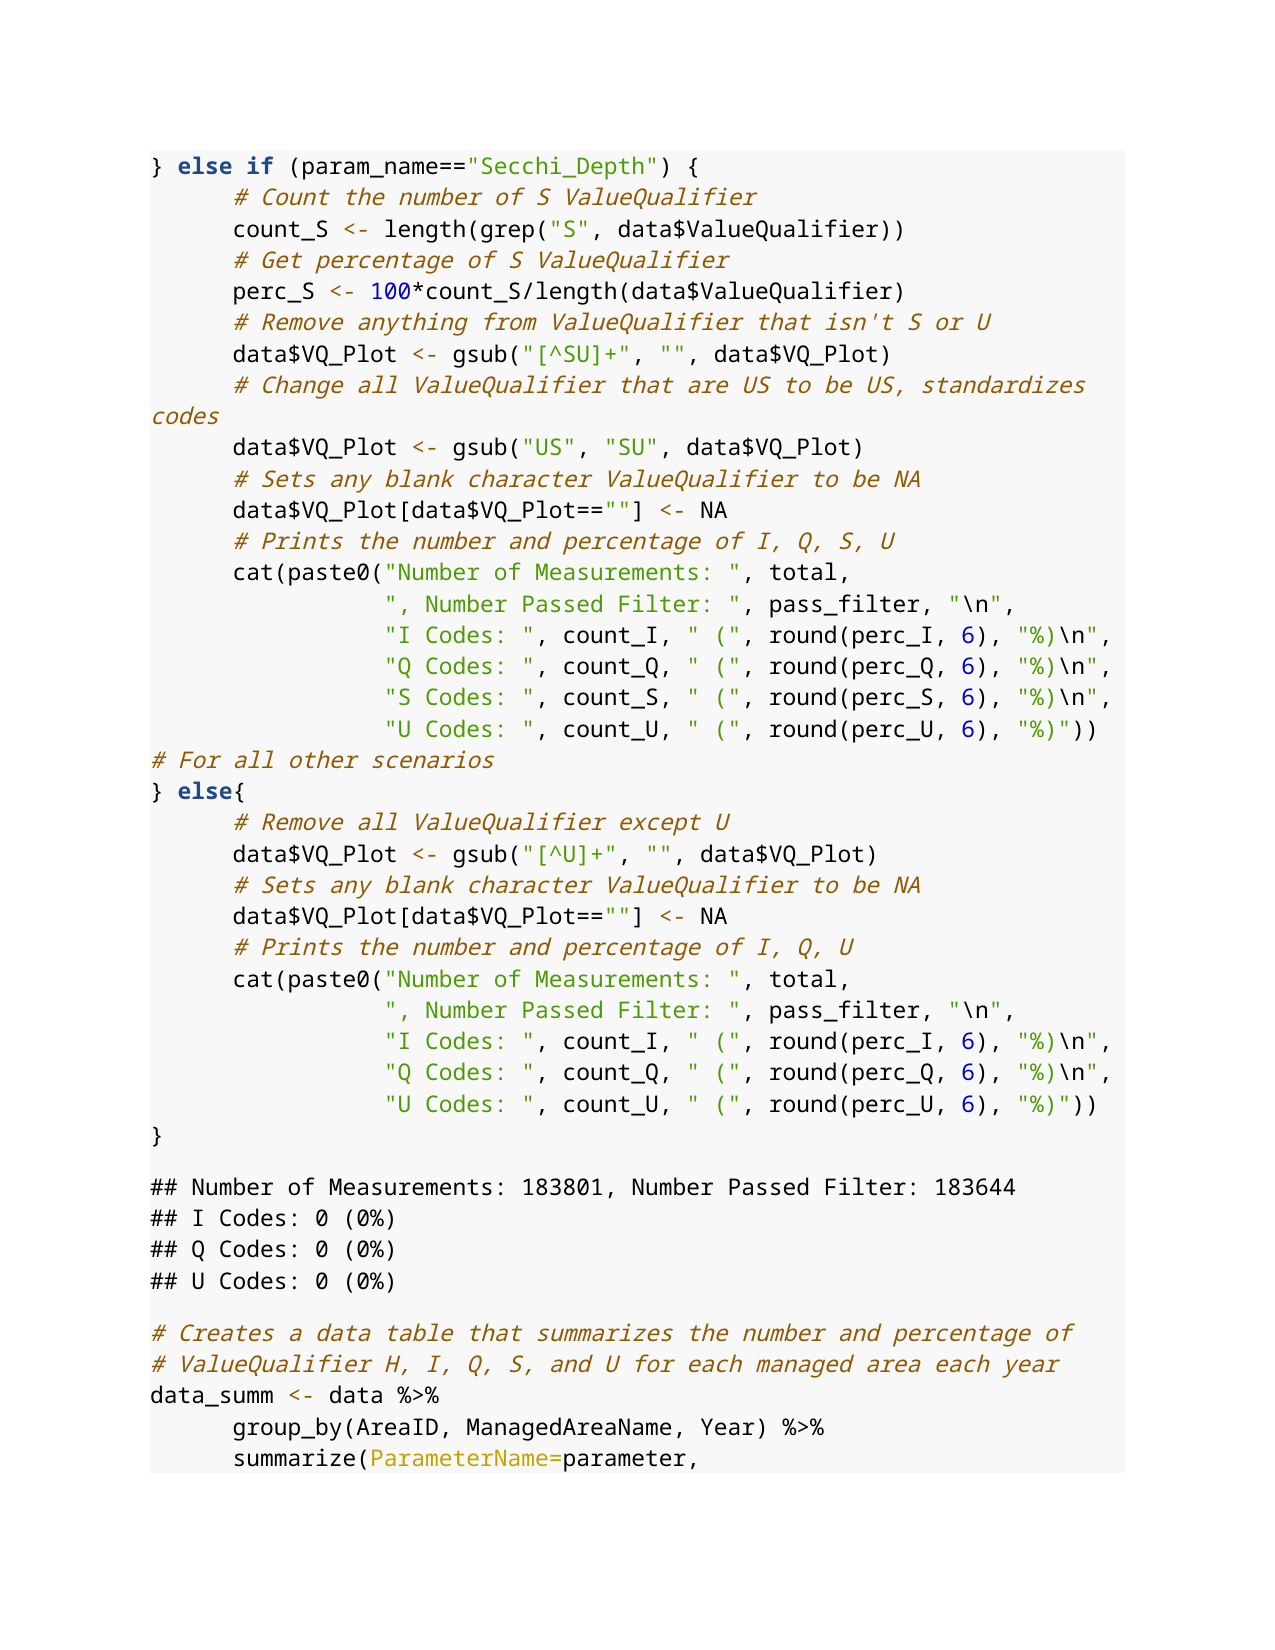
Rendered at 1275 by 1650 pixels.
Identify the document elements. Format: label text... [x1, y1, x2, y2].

text ## Number of Measurements: 183801, Number Passed Filter: 183644 ## I Codes: 0 (0%) ## Q Codes: 0 (0%) ## U Codes: 0 (0%) [150, 1171, 1125, 1296]
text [150, 150, 1125, 1150]
